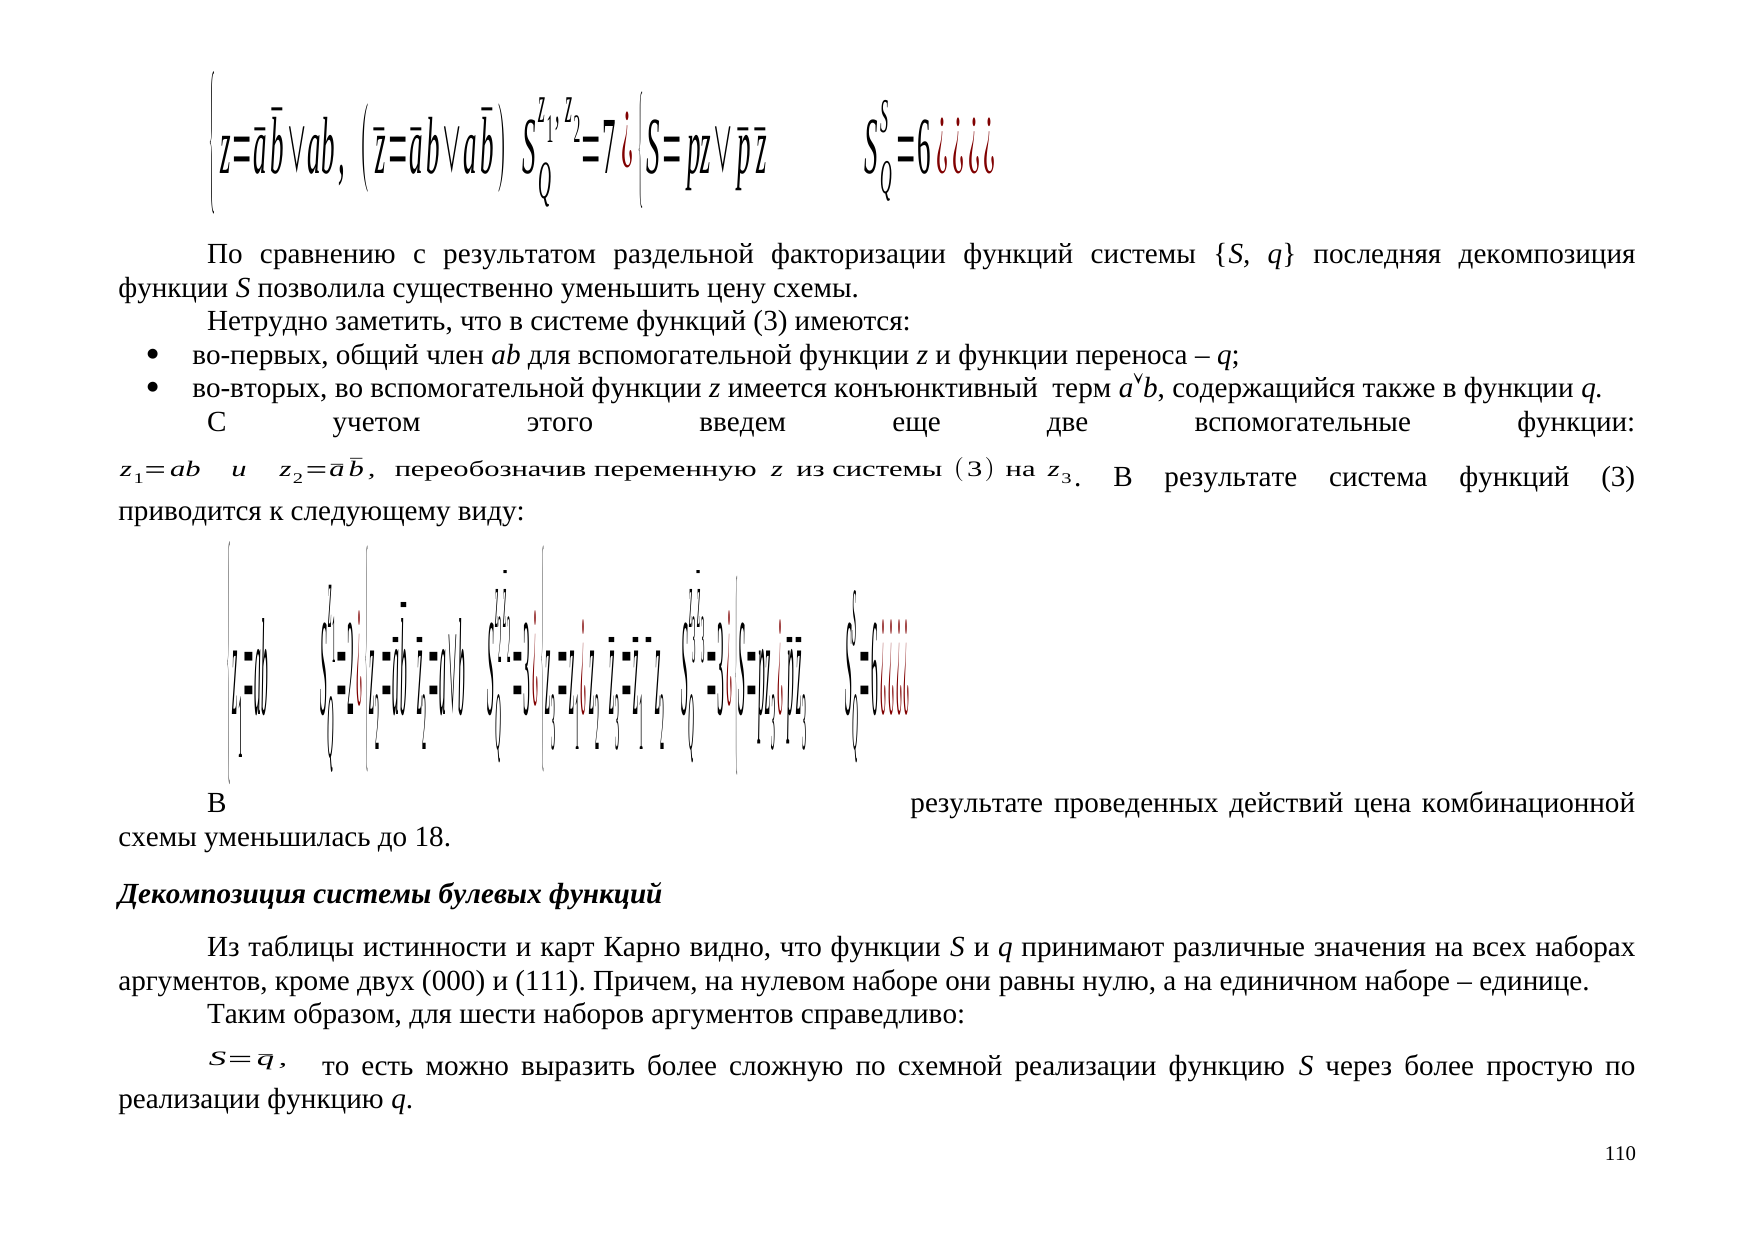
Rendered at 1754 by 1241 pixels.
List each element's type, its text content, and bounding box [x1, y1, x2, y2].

text то есть можно выразить более сложную по схемной реализации функцию S через более простую по реализации функцию q. [118, 1030, 1636, 1115]
text Декомпозиция системы булевых функций [118, 877, 1636, 910]
text Нетрудно заметить, что в системе функций (3) имеются: [118, 303, 1636, 337]
text Из таблицы истинности и карт Карно видно, что функции S и q принимают различные значения на всех наборах аргументов, кроме двух (000) и (111). Причем, на нулевом наборе они равны нулю, а на единичном наборе – единице. [118, 929, 1636, 996]
text Таким образом, для шести наборов аргументов справедливо: [118, 996, 1636, 1030]
text По сравнению с результатом раздельной факторизации функций системы {S, q} последняя декомпозиция функции S позволила существенно уменьшить цену схемы. [118, 236, 1636, 303]
list во-первых, общий член ab для вспомогательной функции z и функции переноса – q; [148, 337, 1636, 370]
text В результате проведенных действий цена комбинационной схемы уменьшилась до 18. [118, 786, 1636, 853]
list во-вторых, во вспомогательной функции z имеется конъюнктивный терм ab, содержащийся также в функции q. [148, 370, 1636, 404]
text С учетом этого введем еще две вспомогательные функции: . В результате система функций (3) приводится к следующему виду: [118, 404, 1636, 527]
